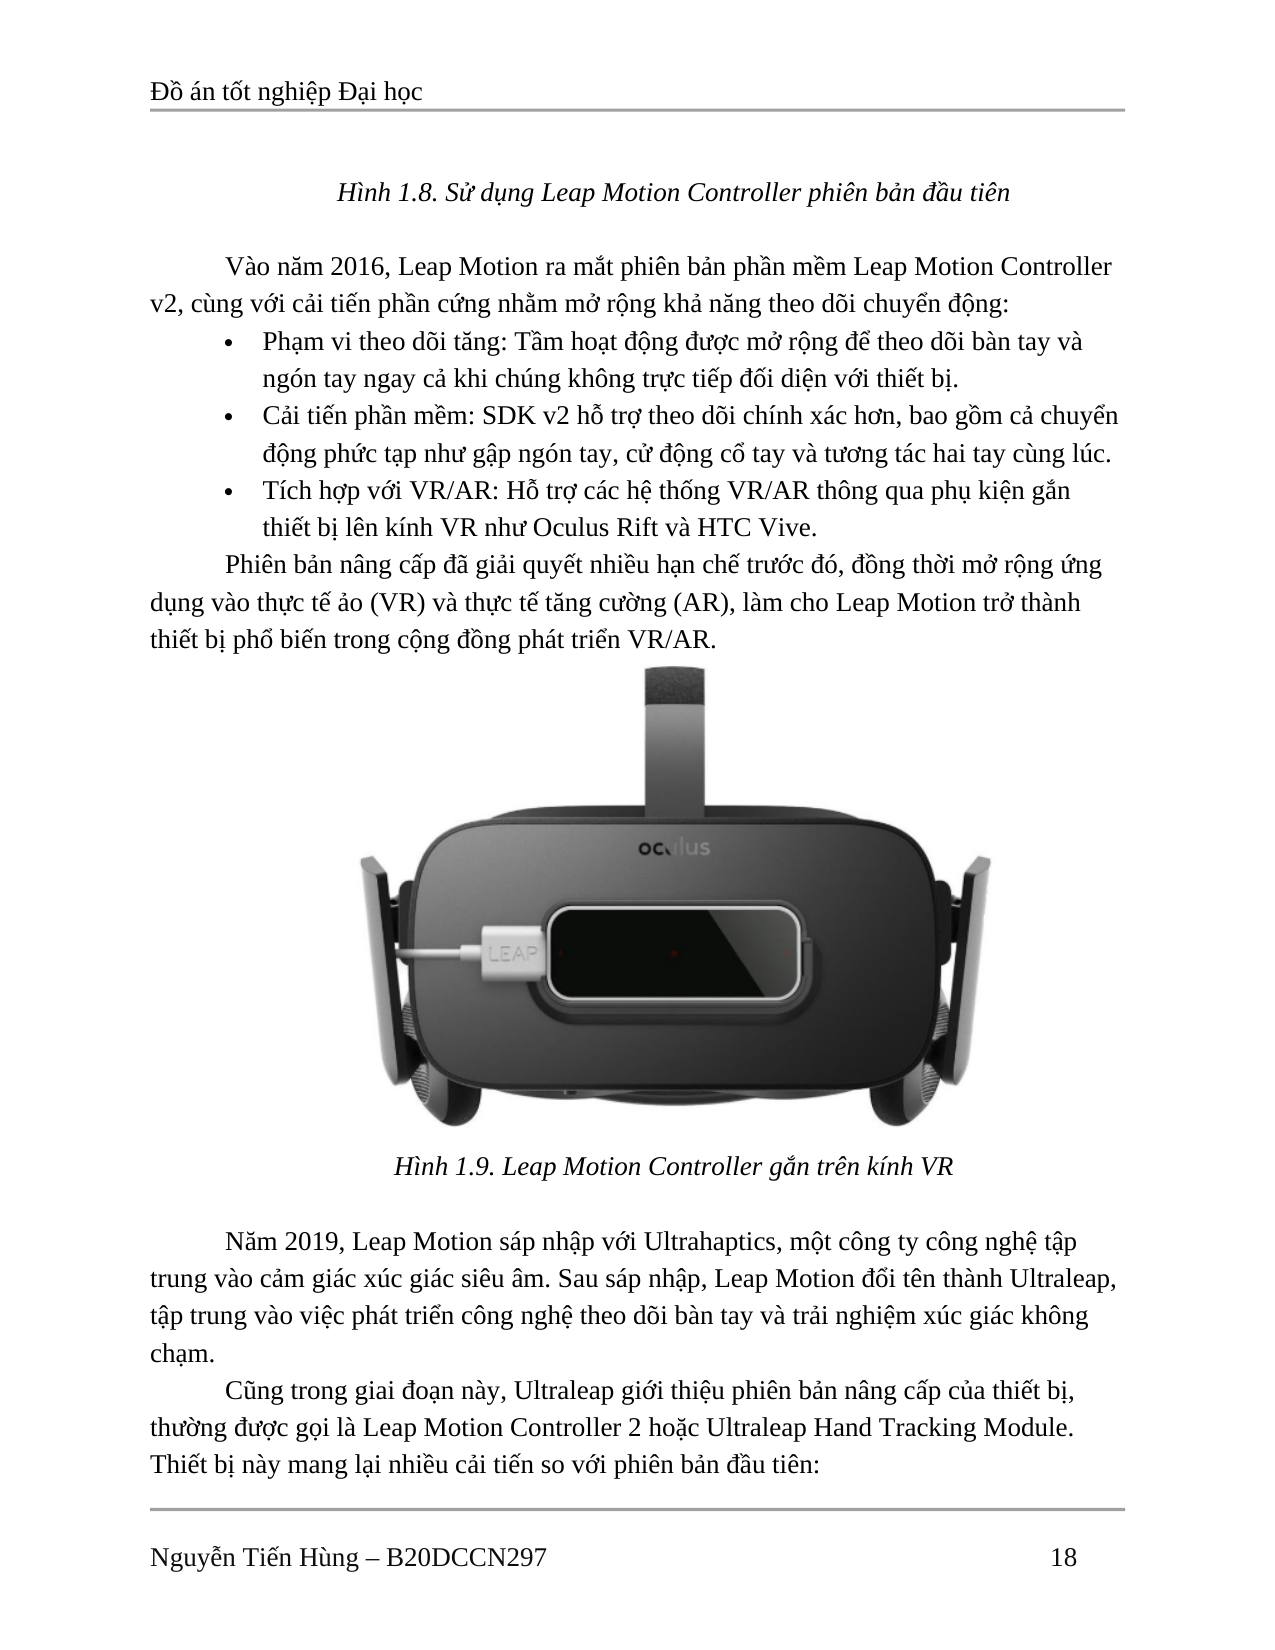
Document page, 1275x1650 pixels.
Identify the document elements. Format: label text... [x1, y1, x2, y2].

text Hình 1.8. Sử dụng Leap Motion Controller phiên bản đầu tiên [225, 176, 1125, 207]
list Tích hợp với VR/AR: Hỗ trợ các hệ thống VR/AR thông qua phụ kiện gắn thiết bị lên kính VR như Oculus Rift và HTC Vive. [225, 474, 1125, 542]
text Năm 2019, Leap Motion sáp nhập với Ultrahaptics, một công ty công nghệ tập trung vào cảm giác xúc giác siêu âm. Sau sáp nhập, Leap Motion đổi tên thành Ultraleap, tập trung vào việc phát triển công nghệ theo dõi bàn tay và trải nghiệm xúc giác không chạm. [150, 1225, 1125, 1368]
text Cũng trong giai đoạn này, Ultraleap giới thiệu phiên bản nâng cấp của thiết bị, thường được gọi là Leap Motion Controller 2 hoặc Ultraleap Hand Tracking Module. Thiết bị này mang lại nhiều cải tiến so với phiên bản đầu tiên: [150, 1374, 1125, 1480]
text Vào năm 2016, Leap Motion ra mắt phiên bản phần mềm Leap Motion Controller v2, cùng với cải tiến phần cứng nhằm mở rộng khả năng theo dõi chuyển động: [150, 250, 1125, 319]
picture [307, 660, 1043, 1145]
text Hình 1.9. Leap Motion Controller gắn trên kính VR [150, 1150, 1125, 1181]
text Phiên bản nâng cấp đã giải quyết nhiều hạn chế trước đó, đồng thời mở rộng ứng dụng vào thực tế ảo (VR) và thực tế tăng cường (AR), làm cho Leap Motion trở thành thiết bị phổ biến trong cộng đồng phát triển VR/AR. [150, 548, 1125, 654]
list Cải tiến phần mềm: SDK v2 hỗ trợ theo dõi chính xác hơn, bao gồm cả chuyển động phức tạp như gập ngón tay, cử động cổ tay và tương tác hai tay cùng lúc. [225, 399, 1125, 468]
list Phạm vi theo dõi tăng: Tầm hoạt động được mở rộng để theo dõi bàn tay và ngón tay ngay cả khi chúng không trực tiếp đối diện với thiết bị. [225, 325, 1125, 393]
